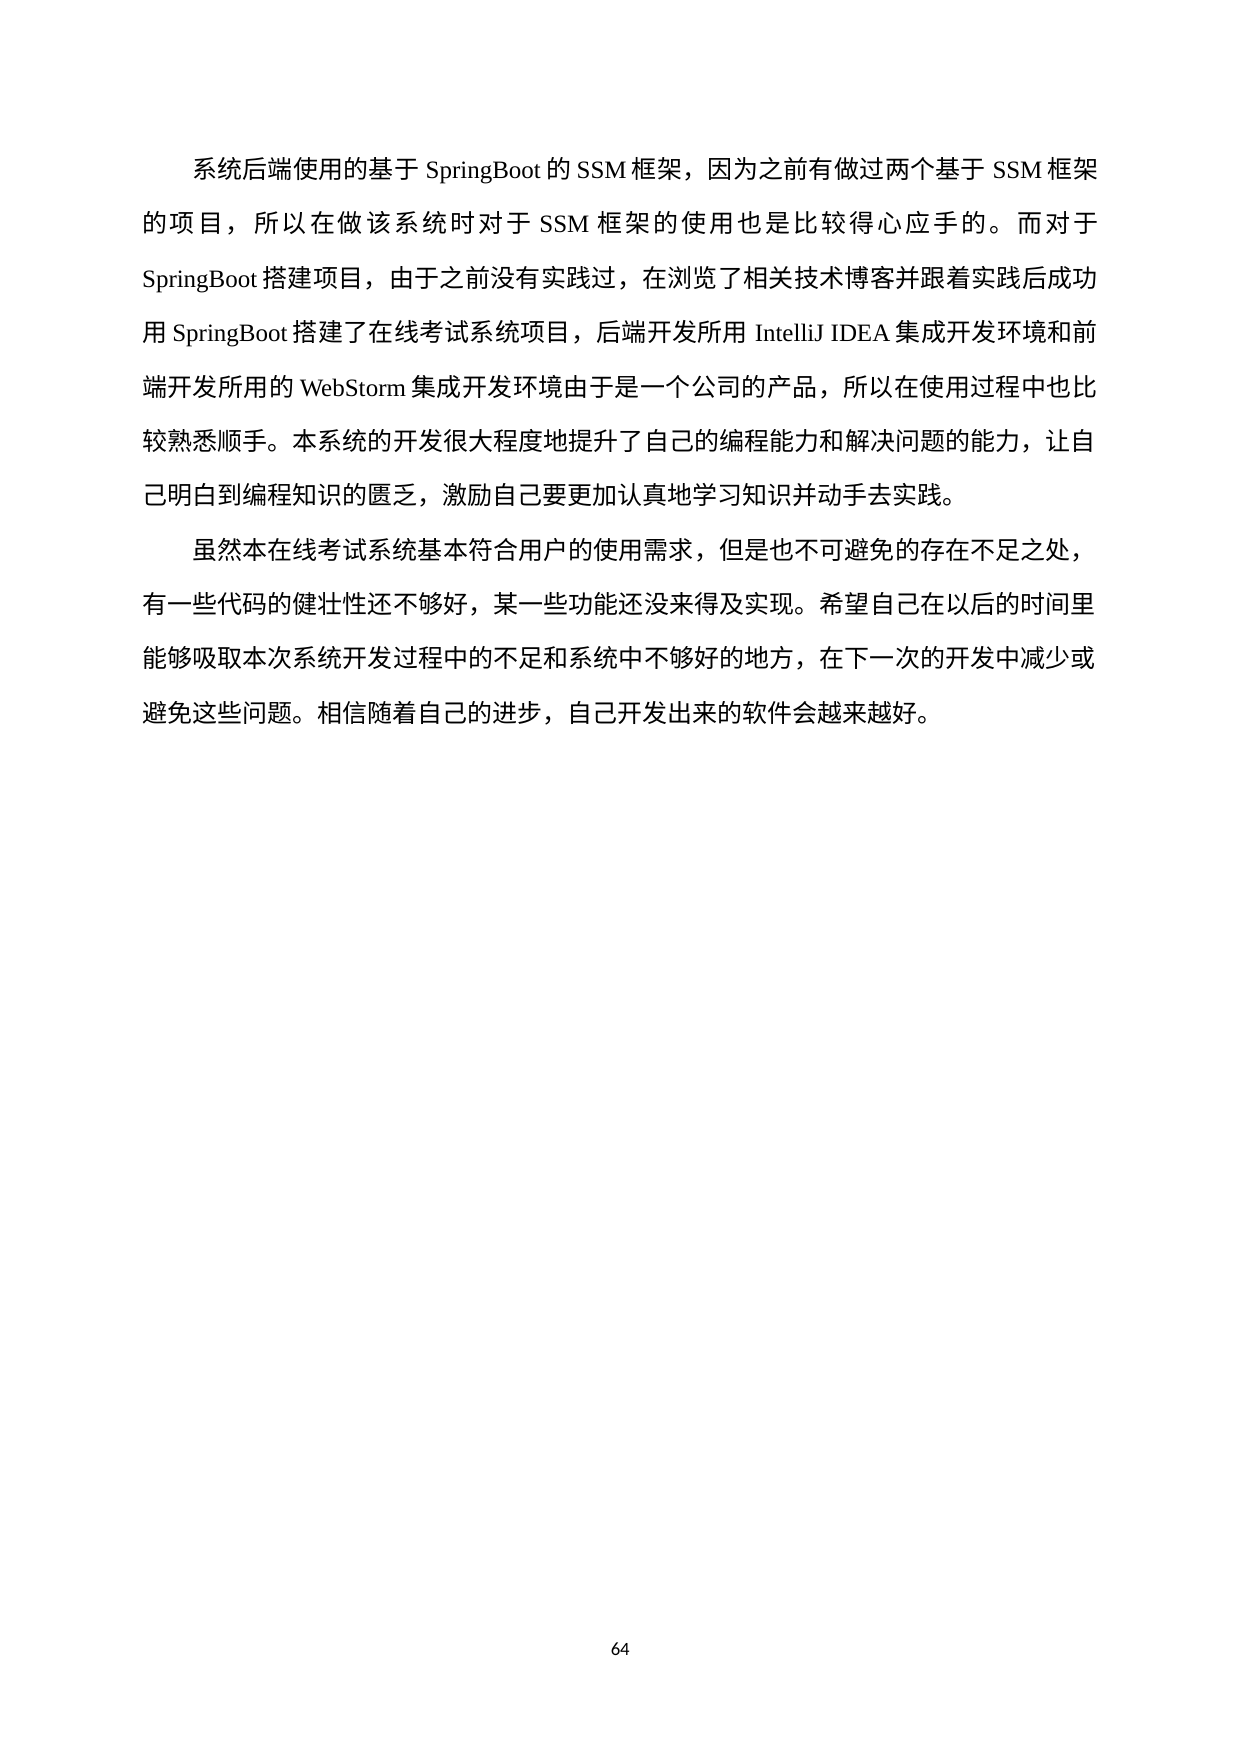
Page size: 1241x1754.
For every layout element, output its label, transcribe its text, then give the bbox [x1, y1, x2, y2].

text 系统后端使用的基于SpringBoot的SSM框架，因为之前有做过两个基于SSM框架的项目，所以在做该系统时对于SSM框架的使用也是比较得心应手的。而对于SpringBoot搭建项目，由于之前没有实践过，在浏览了相关技术博客并跟着实践后成功用SpringBoot搭建了在线考试系统项目，后端开发所用IntelliJ IDEA集成开发环境和前端开发所用的WebStorm集成开发环境由于是一个公司的产品，所以在使用过程中也比较熟悉顺手。本系统的开发很大程度地提升了自己的编程能力和解决问题的能力，让自己明白到编程知识的匮乏，激励自己要更加认真地学习知识并动手去实践。 [142, 149, 1098, 512]
text 虽然本在线考试系统基本符合用户的使用需求，但是也不可避免的存在不足之处，有一些代码的健壮性还不够好，某一些功能还没来得及实现。希望自己在以后的时间里能够吸取本次系统开发过程中的不足和系统中不够好的地方，在下一次的开发中减少或避免这些问题。相信随着自己的进步，自己开发出来的软件会越来越好。 [142, 530, 1098, 729]
